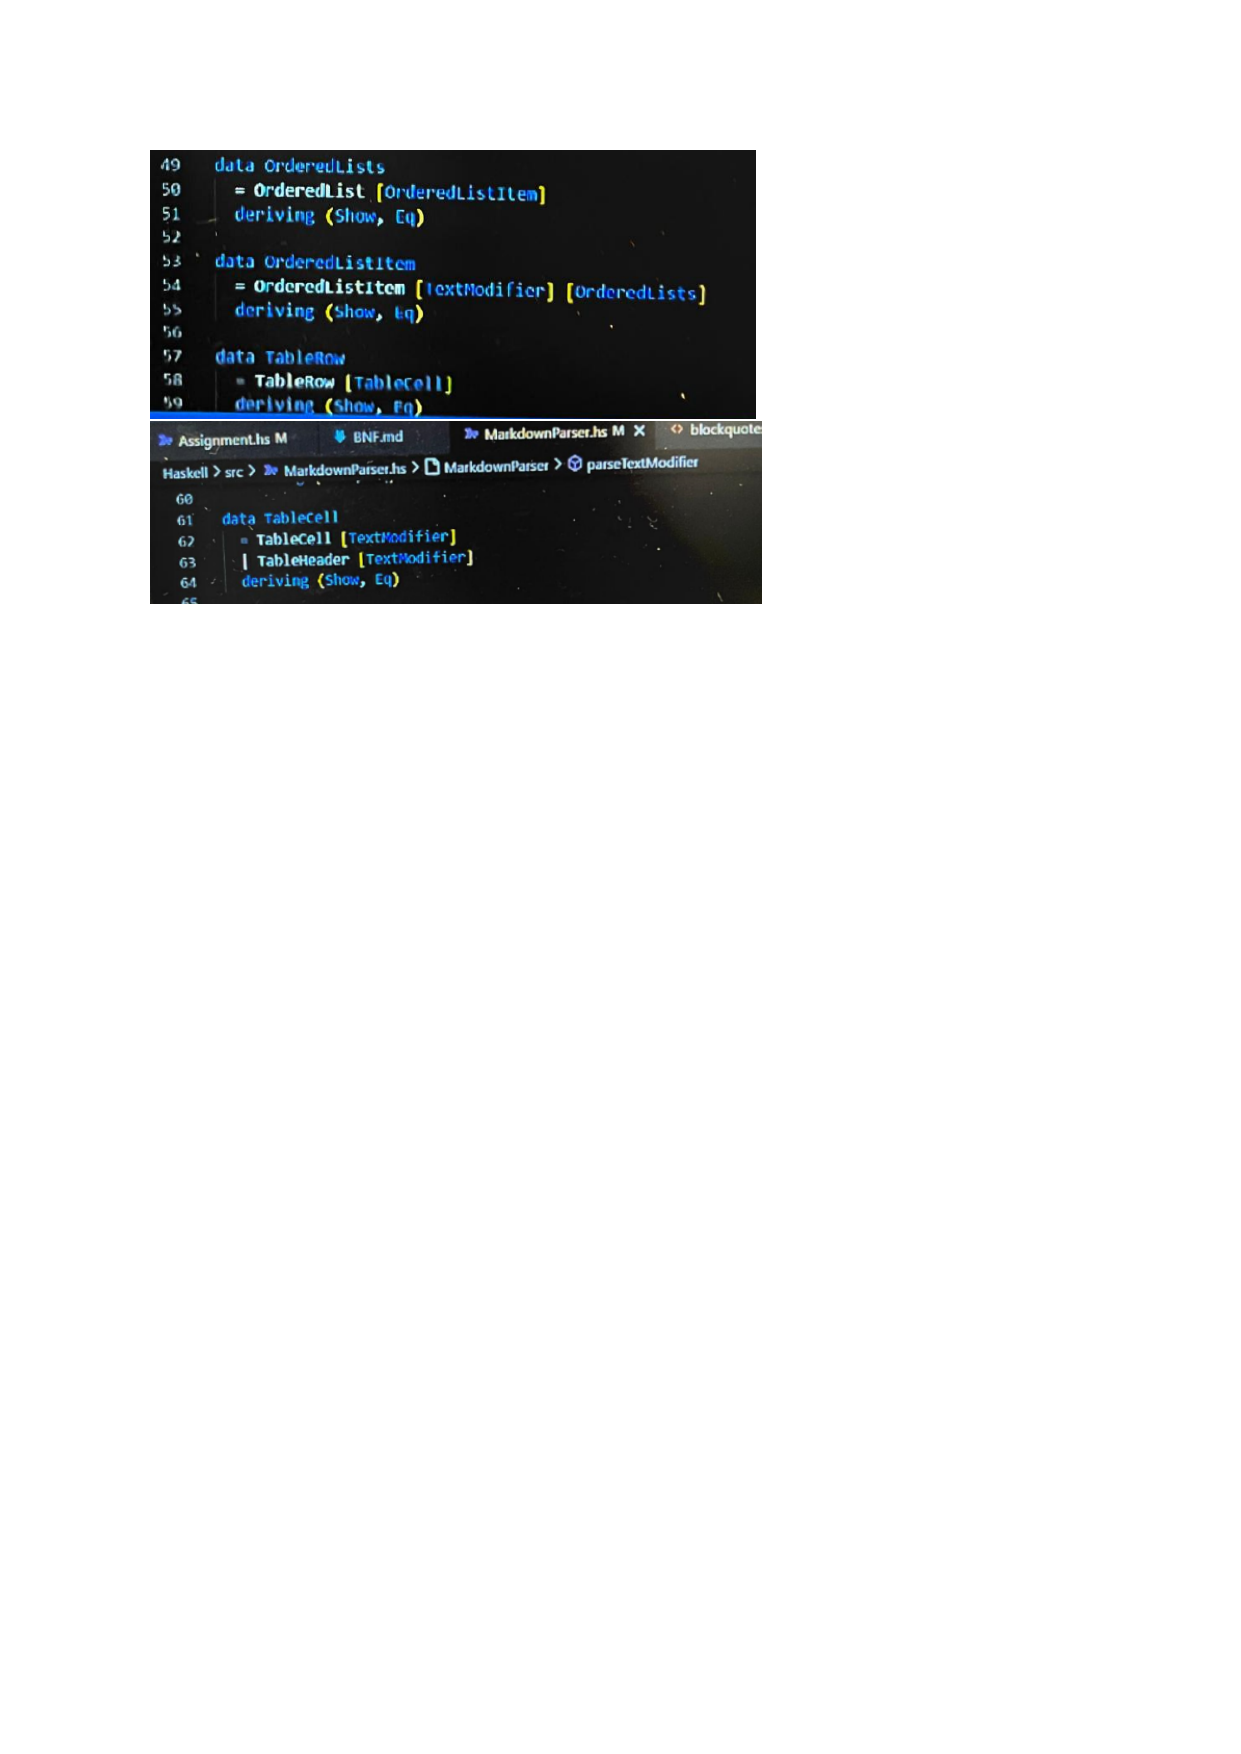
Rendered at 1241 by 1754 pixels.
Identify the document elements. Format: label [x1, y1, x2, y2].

picture [150, 421, 762, 604]
picture [150, 150, 756, 419]
